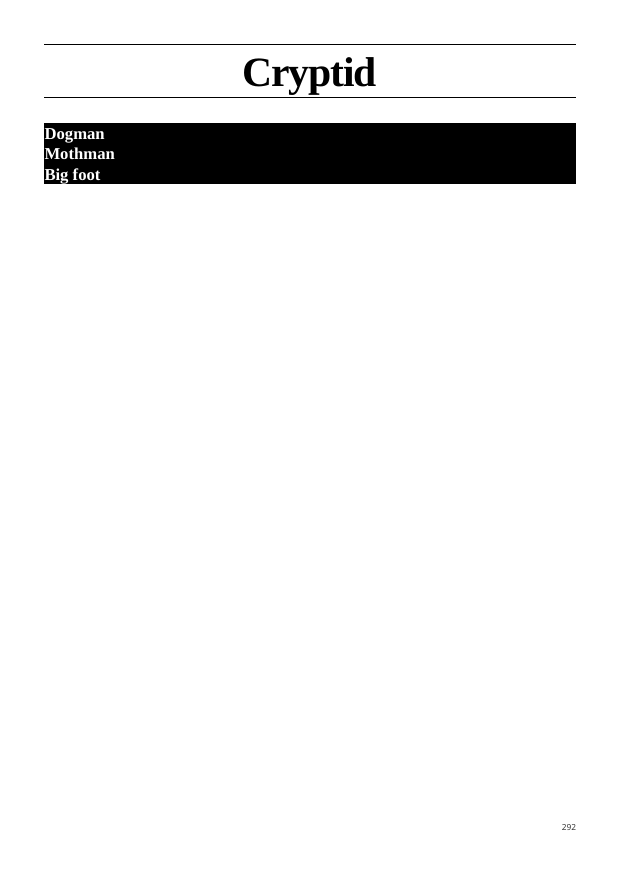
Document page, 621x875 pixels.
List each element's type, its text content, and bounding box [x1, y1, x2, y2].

subtitle Dogman [44, 123, 576, 143]
subtitle Mothman [44, 144, 576, 163]
subtitle Cryptid [44, 45, 576, 97]
subtitle Big foot [44, 165, 576, 184]
